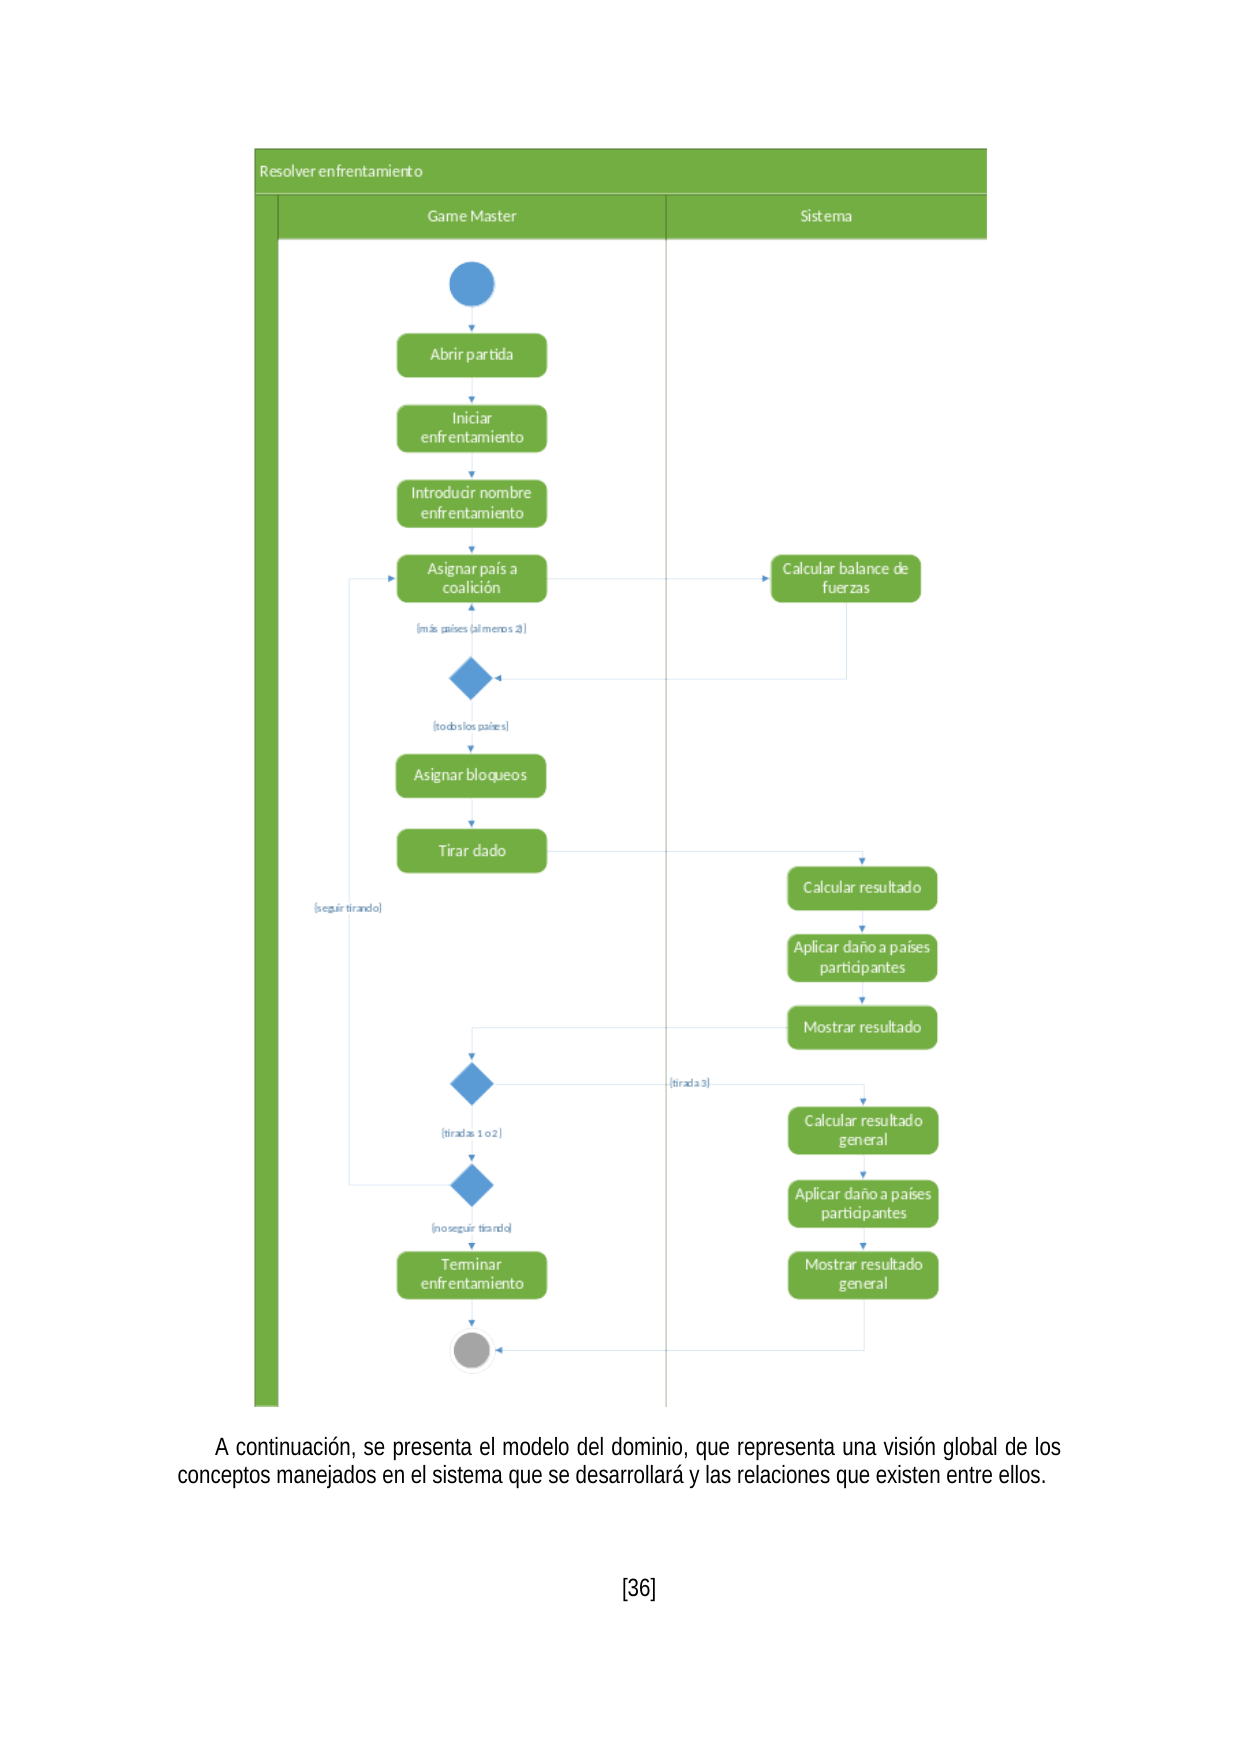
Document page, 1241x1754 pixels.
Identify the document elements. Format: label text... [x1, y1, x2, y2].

text A continuación, se presenta el modelo del dominio, que representa una visión global de los conceptos manejados en el sistema que se desarrollará y las relaciones que existen entre ellos. [177, 1432, 1063, 1489]
